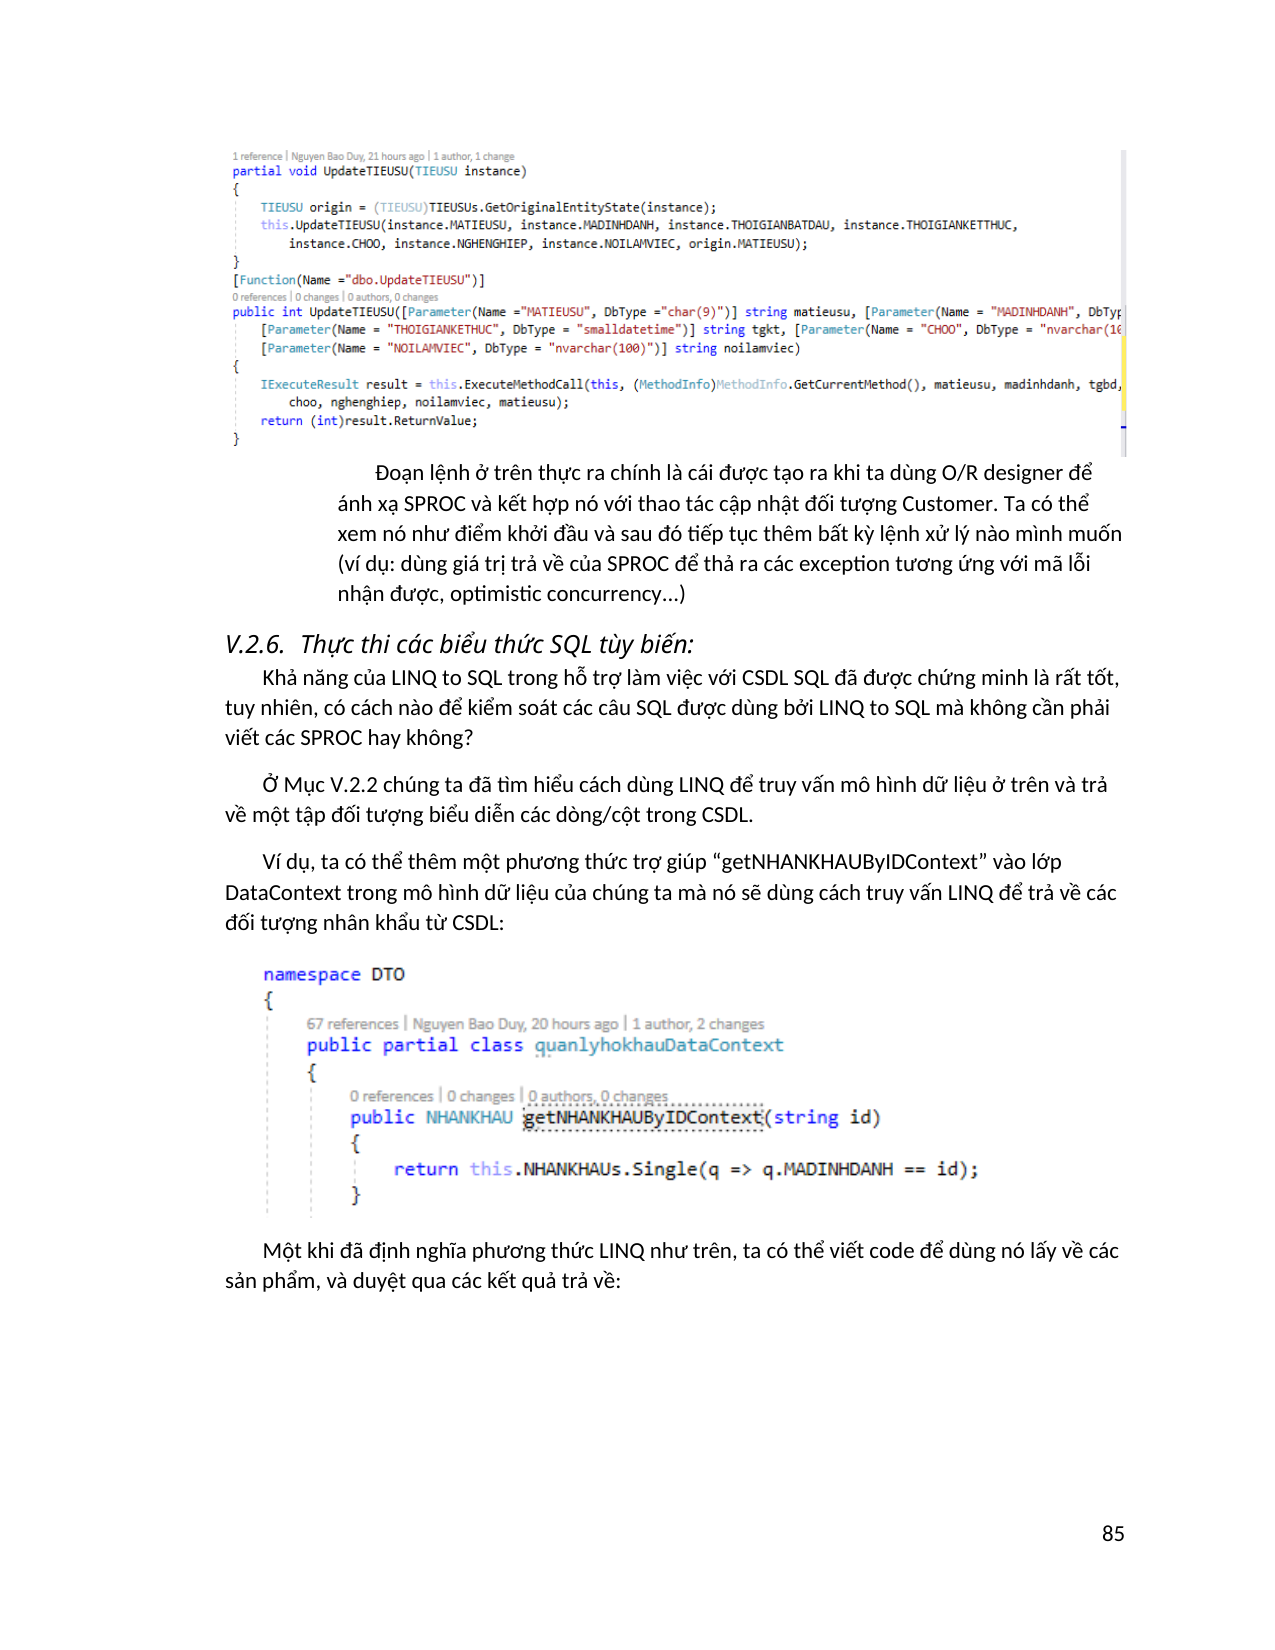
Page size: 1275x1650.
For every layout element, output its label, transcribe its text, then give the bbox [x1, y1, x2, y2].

text Khả năng của LINQ to SQL trong hỗ trợ làm việc với CSDL SQL đã được chứng minh là rất tốt, tuy nhiên, có cách nào để kiểm soát các câu SQL được dùng bởi LINQ to SQL mà không cần phải viết các SPROC hay không? [225, 663, 1125, 751]
subtitle Thực thi các biểu thức SQL tùy biến: [225, 626, 1125, 660]
text Một khi đã định nghĩa phương thức LINQ như trên, ta có thể viết code để dùng nó lấy về các sản phẩm, và duyệt qua các kết quả trả về: [225, 1236, 1125, 1294]
picture [225, 150, 1127, 457]
text Ví dụ, ta có thể thêm một phương thức trợ giúp “getNHANKHAUByIDContext” vào lớp DataContext trong mô hình dữ liệu của chúng ta mà nó sẽ dùng cách truy vấn LINQ để trả về các đối tượng nhân khẩu từ CSDL: [225, 847, 1125, 936]
text Ở Mục V.2.2 chúng ta đã tìm hiểu cách dùng LINQ để truy vấn mô hình dữ liệu ở trên và trả về một tập đối tượng biểu diễn các dòng/cột trong CSDL. [225, 770, 1125, 828]
picture [262, 954, 990, 1218]
list Đoạn lệnh ở trên thực ra chính là cái được tạo ra khi ta dùng O/R designer để ánh xạ SPROC và kết hợp nó với thao tác cập nhật đối tượng Customer. Ta có thể xem nó như điểm khởi đầu và sau đó tiếp tục thêm bất kỳ lệnh xử lý nào mình muốn (ví dụ: dùng giá trị trả về của SPROC để thả ra các exception tương ứng với mã lỗi nhận được, optimistic concurrency...) [337, 458, 1125, 607]
